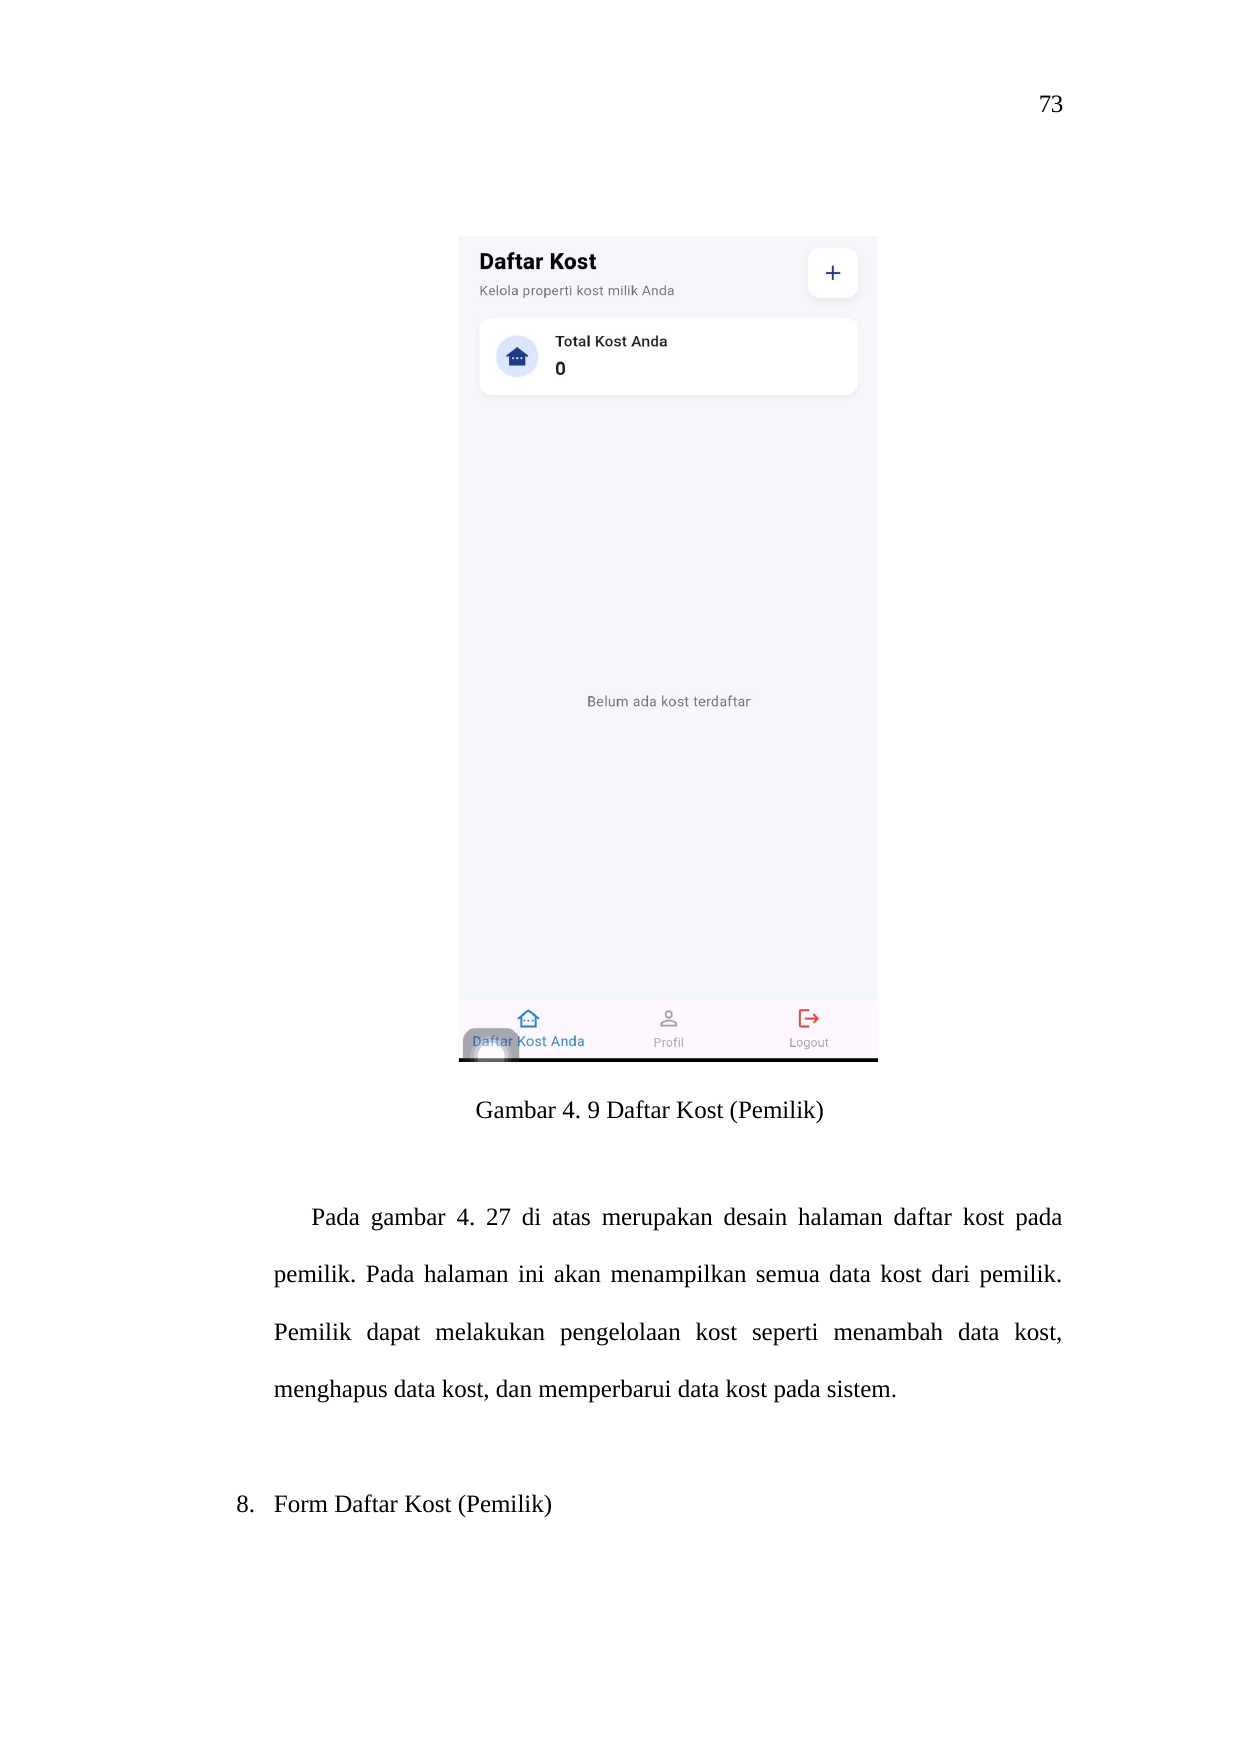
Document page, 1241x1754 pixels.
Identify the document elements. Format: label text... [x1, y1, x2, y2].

list Pada gambar 4. 27 di atas merupakan desain halaman daftar kost pada pemilik. Pada halaman ini akan menampilkan semua data kost dari pemilik. Pemilik dapat melakukan pengelolaan kost seperti menambah data kost, menghapus data kost, dan memperbarui data kost pada sistem. [274, 1202, 1063, 1403]
list Form Daftar Kost (Pemilik) [236, 1489, 1063, 1518]
text Gambar 4. 9 Daftar Kost (Pemilik) [236, 1095, 1063, 1123]
picture [458, 236, 878, 1062]
